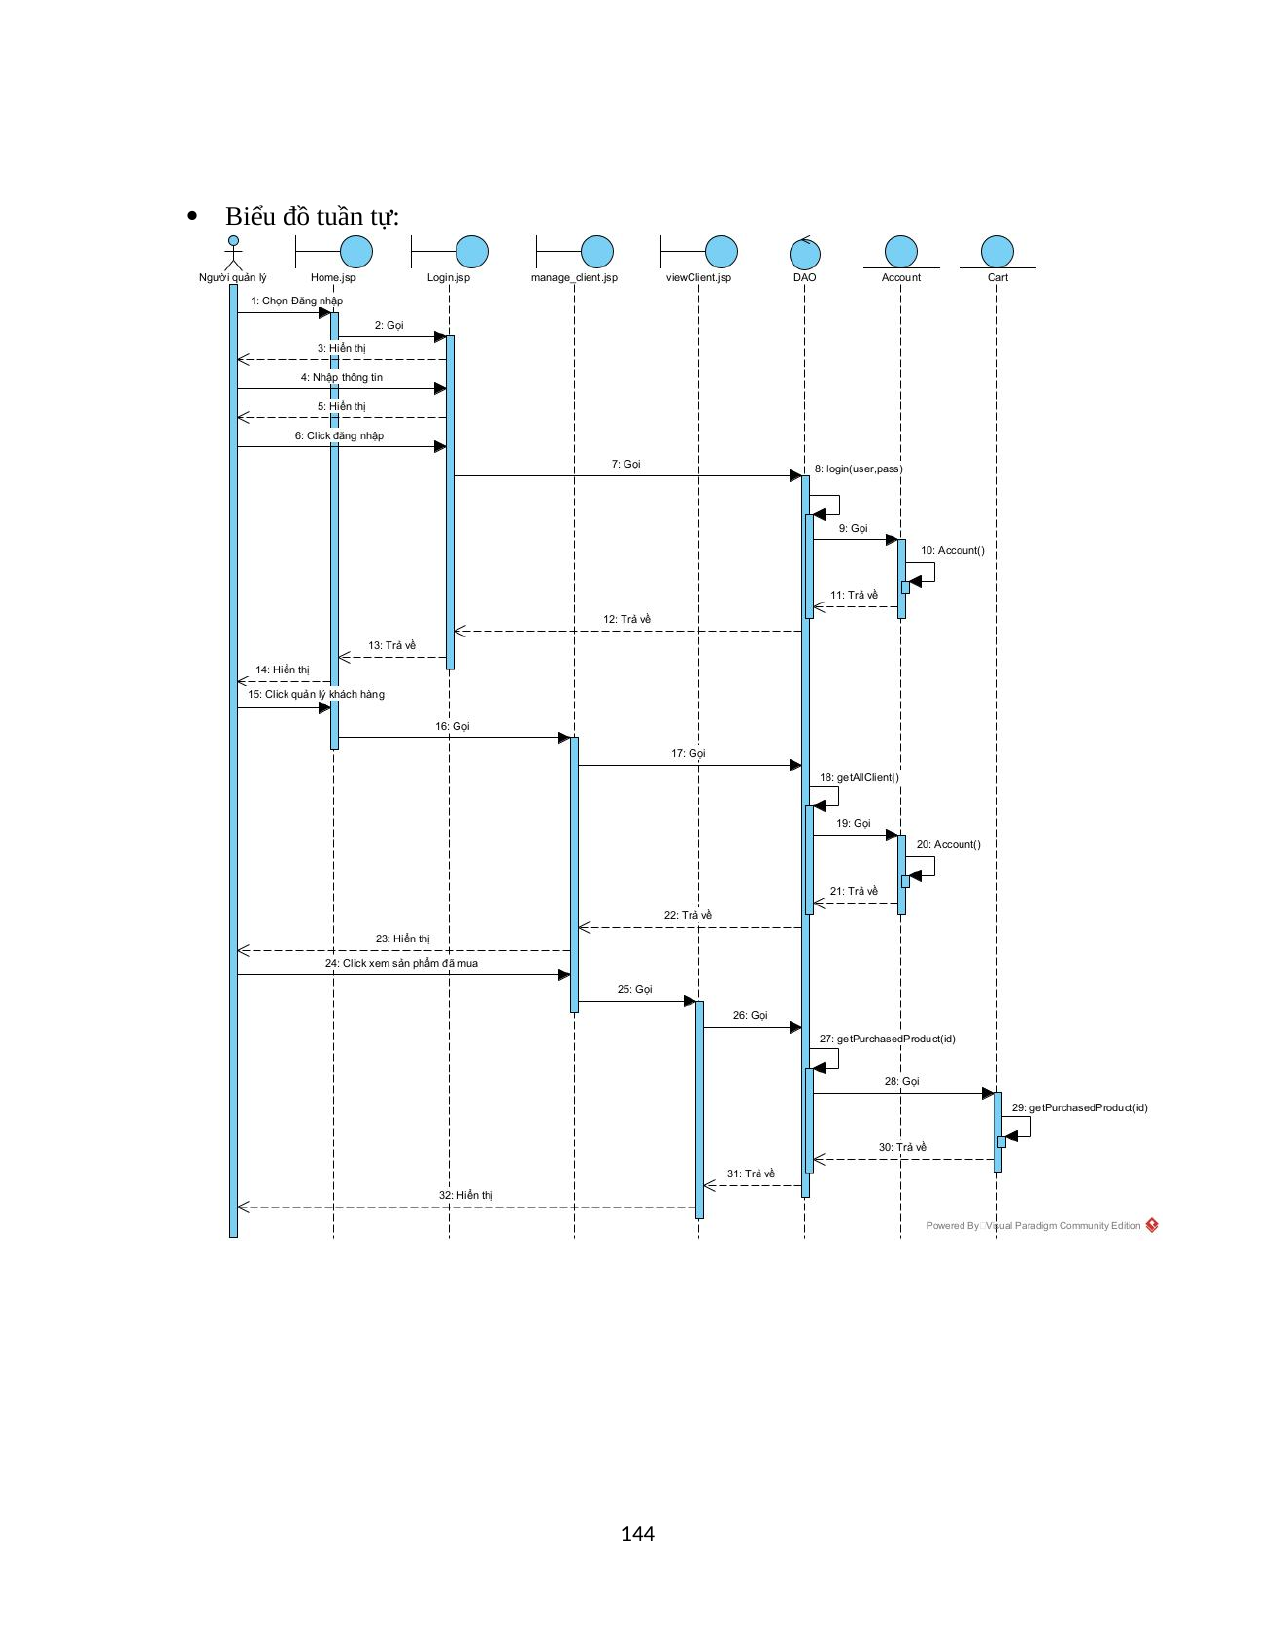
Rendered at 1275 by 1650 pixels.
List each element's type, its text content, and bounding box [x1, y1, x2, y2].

picture [187, 233, 1163, 1241]
list Biểu đồ tuần tự: [187, 200, 1125, 231]
